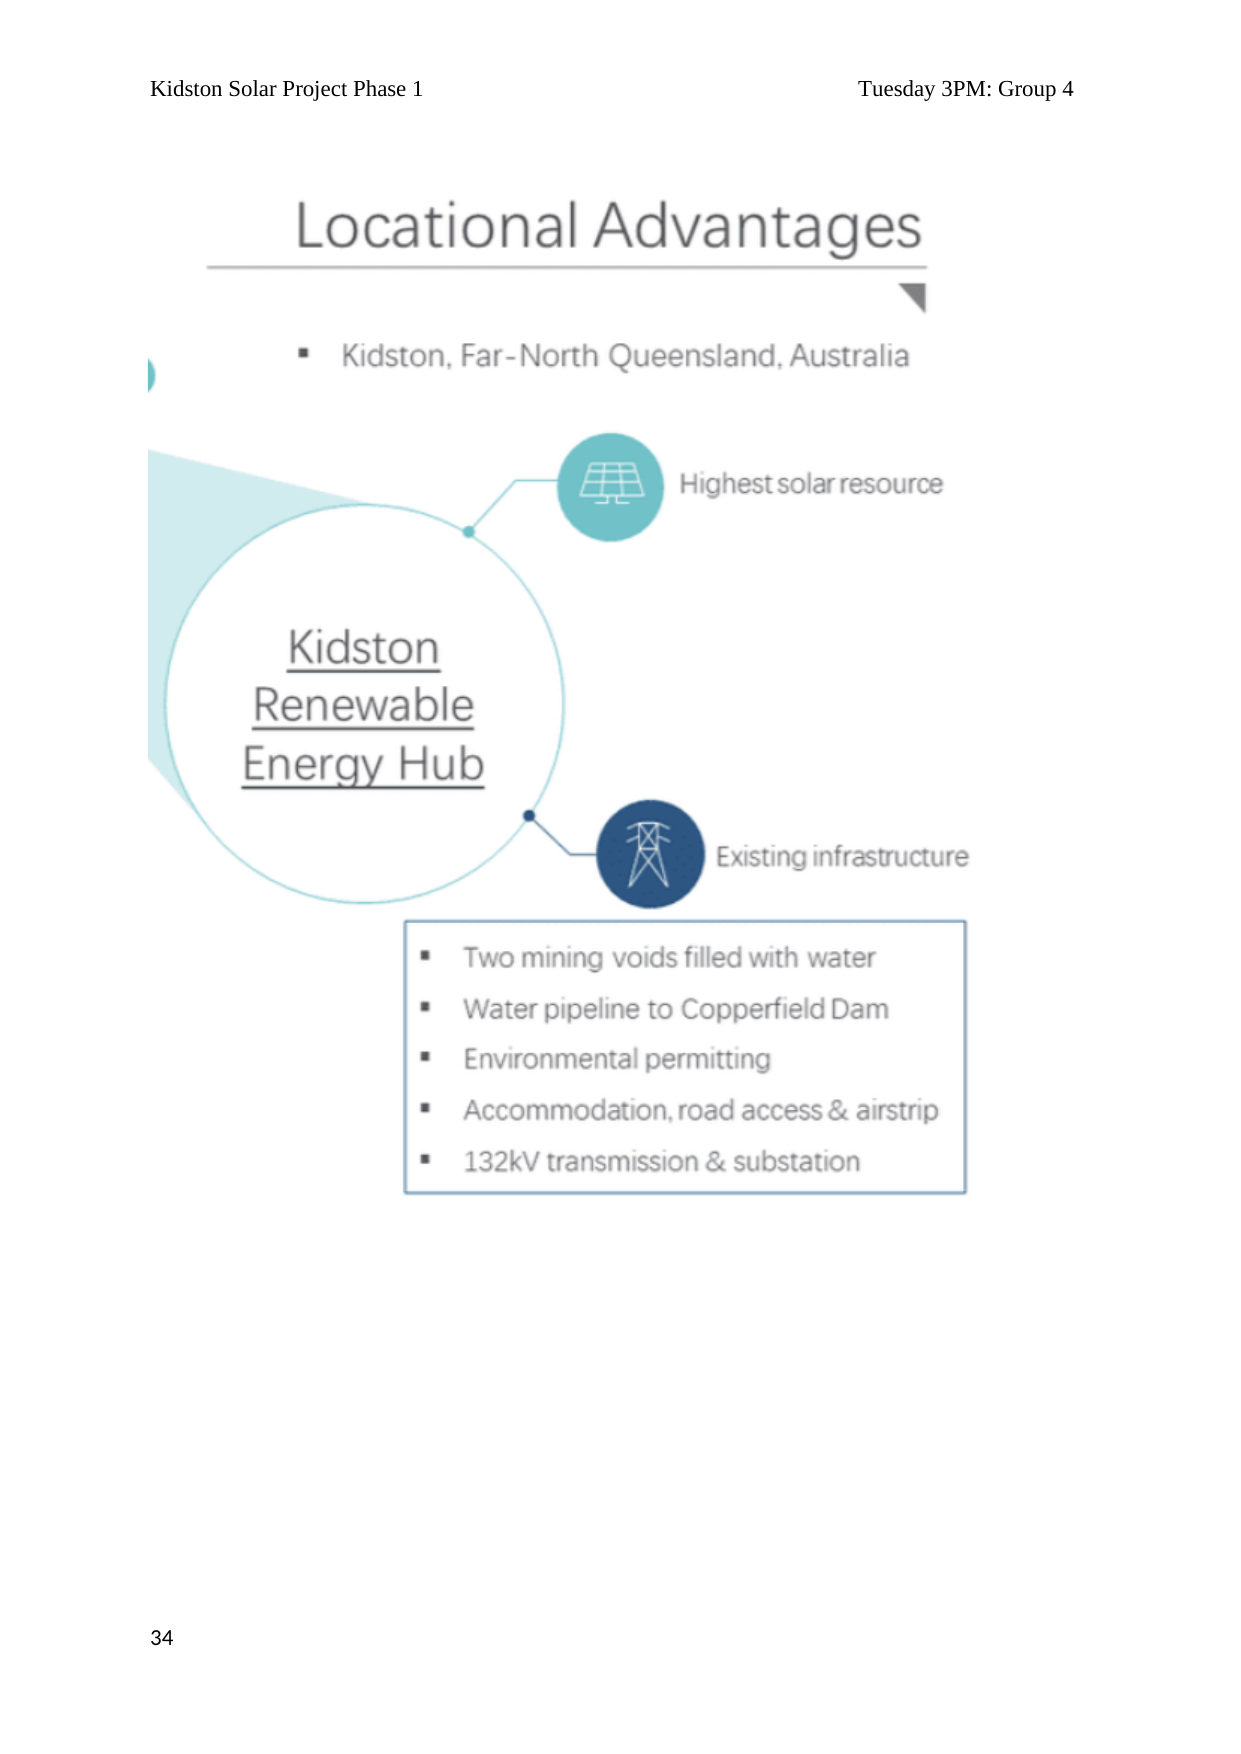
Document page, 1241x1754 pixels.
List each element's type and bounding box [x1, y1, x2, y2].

picture [147, 150, 1016, 1242]
